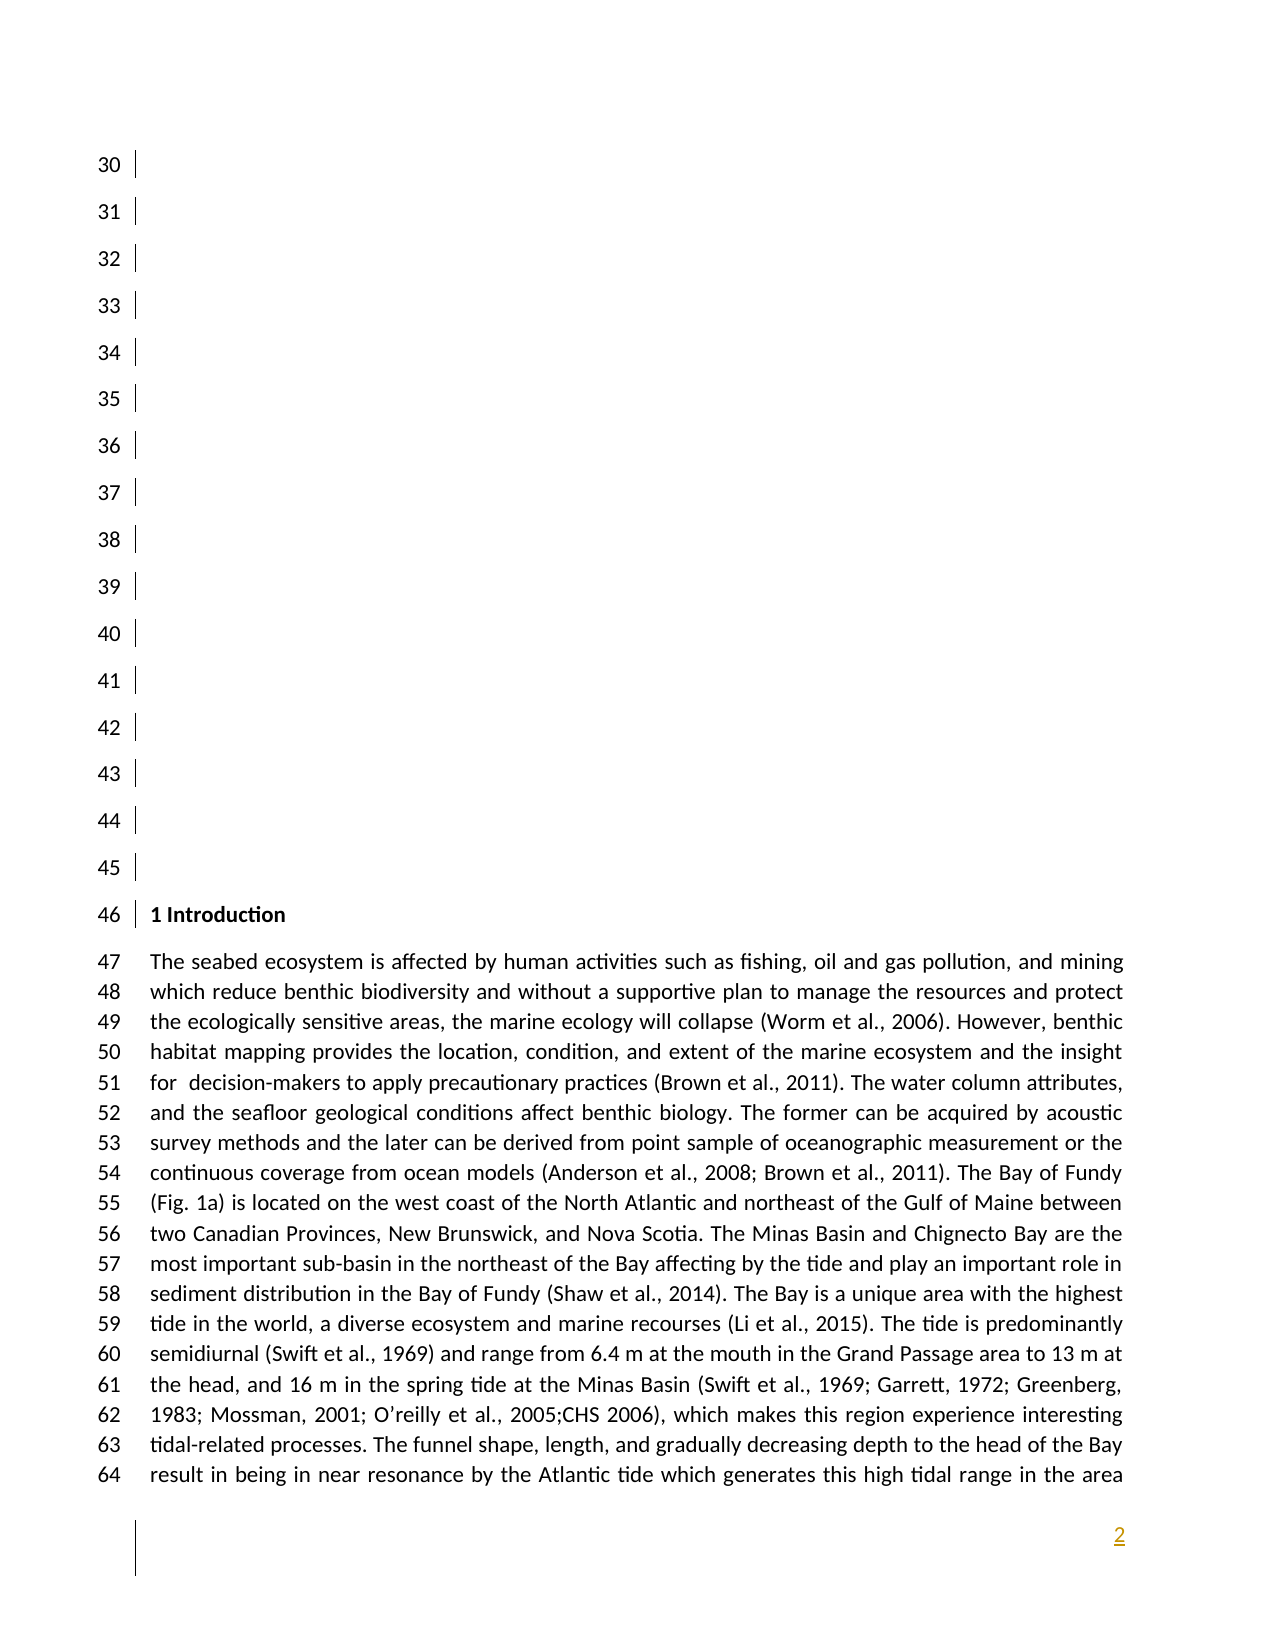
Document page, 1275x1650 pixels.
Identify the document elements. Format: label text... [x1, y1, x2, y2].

text 1 Introduction [150, 900, 1125, 928]
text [150, 947, 1125, 1488]
